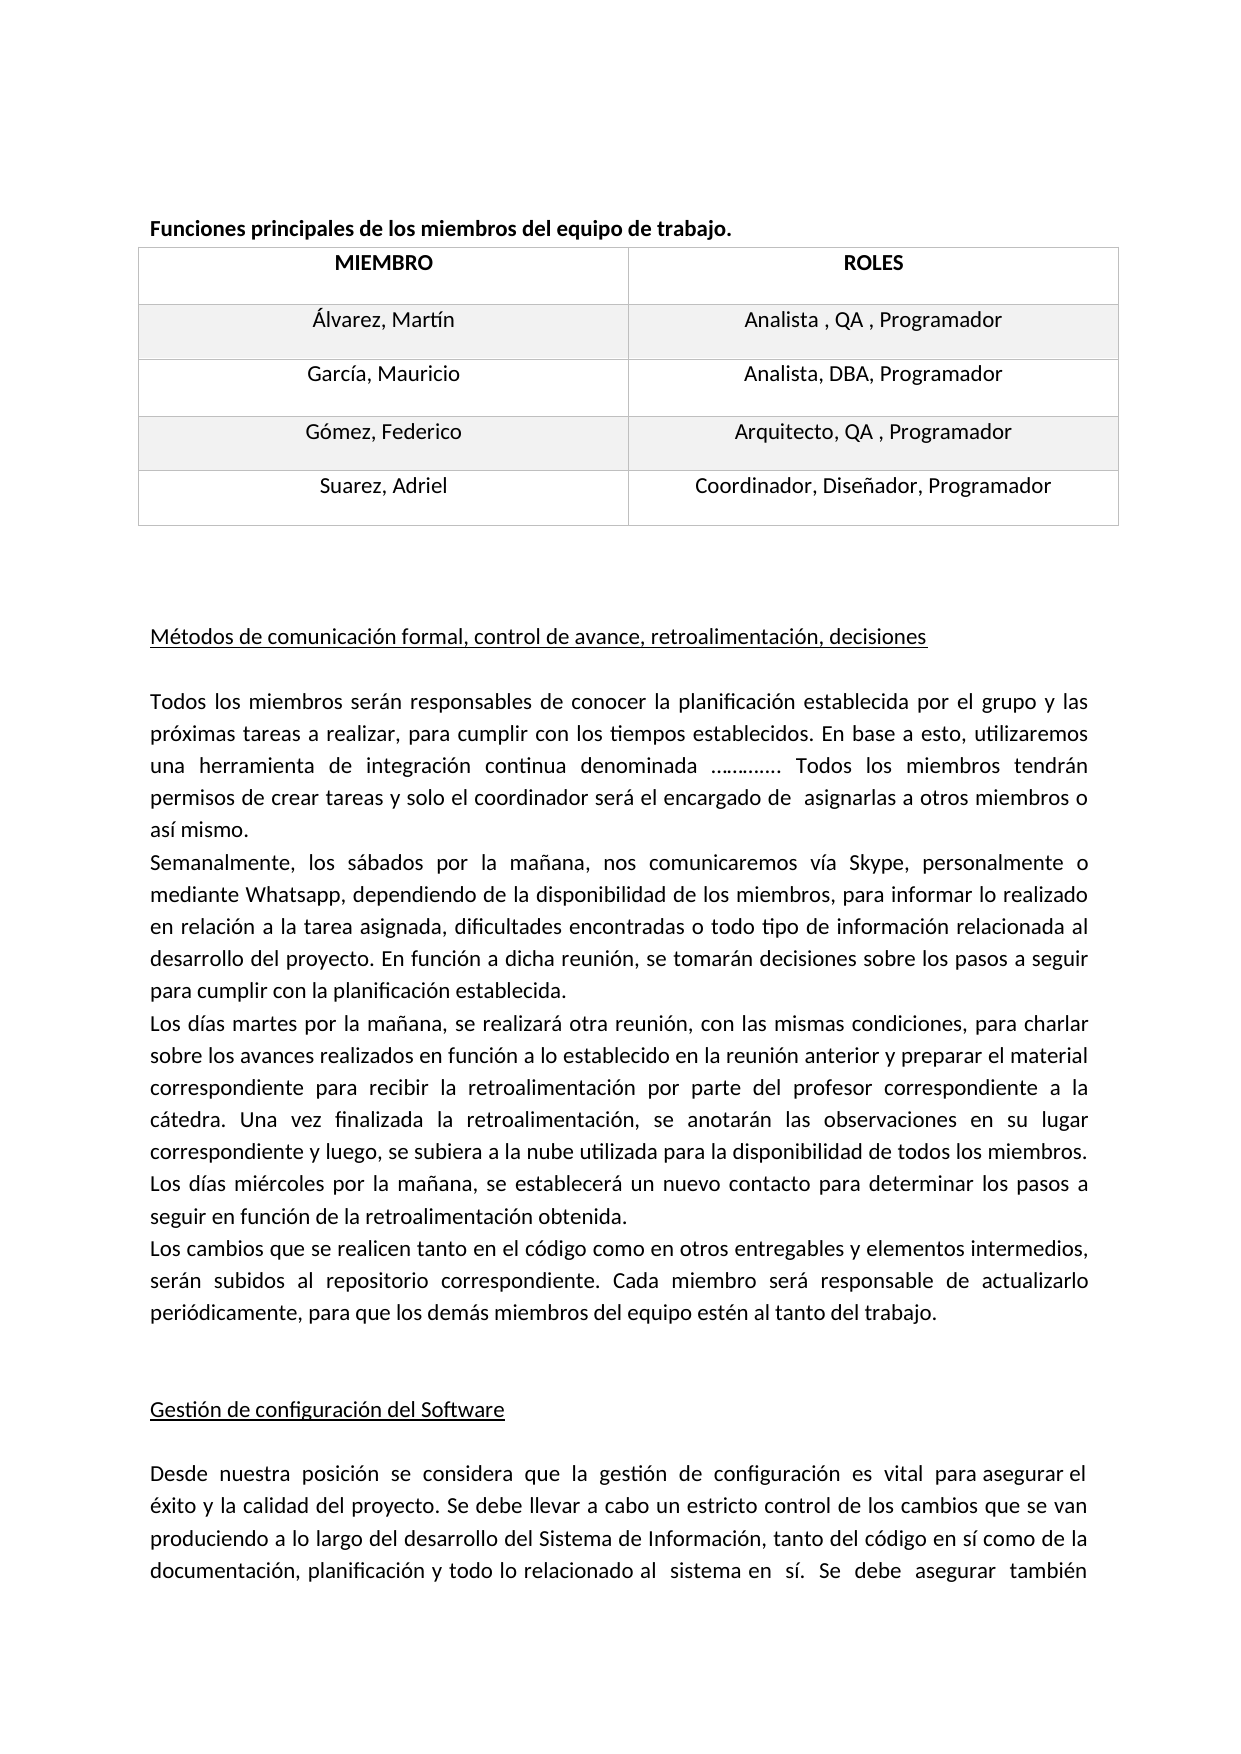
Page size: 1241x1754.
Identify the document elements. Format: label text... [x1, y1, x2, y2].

table_cell Arquitecto, QA , Programador [629, 417, 1118, 470]
table_cell García, Mauricio [139, 360, 628, 416]
text Métodos de comunicación formal, control de avance, retroalimentación, decisiones [150, 622, 1090, 650]
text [150, 1459, 1090, 1584]
text Gestión de configuración del Software [150, 1395, 1090, 1423]
text Todos los miembros serán responsables de conocer la planificación establecida por el grupo y las próximas tareas a realizar, para cumplir con los tiempos establecidos. En base a esto, utilizaremos una herramienta de integración continua denominada ……….... Todos los miembros tendrán permisos de crear tareas y solo el coordinador será el encargado de asignarlas a otros miembros o así mismo. [150, 687, 1090, 843]
table_cell Suarez, Adriel [139, 471, 628, 525]
text Los cambios que se realicen tanto en el código como en otros entregables y elementos intermedios, serán subidos al repositorio correspondiente. Cada miembro será responsable de actualizarlo periódicamente, para que los demás miembros del equipo estén al tanto del trabajo. [150, 1234, 1090, 1326]
text Funciones principales de los miembros del equipo de trabajo. [150, 214, 1090, 242]
table_cell Analista , QA , Programador [629, 305, 1118, 358]
table_cell Coordinador, Diseñador, Programador [629, 471, 1118, 525]
table_cell Gómez, Federico [139, 417, 628, 470]
table_header ROLES [629, 248, 1118, 304]
table_header MIEMBRO [139, 248, 628, 304]
table_cell Analista, DBA, Programador [629, 360, 1118, 416]
table_cell Álvarez, Martín [139, 305, 628, 358]
text Semanalmente, los sábados por la mañana, nos comunicaremos vía Skype, personalmente o mediante Whatsapp, dependiendo de la disponibilidad de los miembros, para informar lo realizado en relación a la tarea asignada, dificultades encontradas o todo tipo de información relacionada al desarrollo del proyecto. En función a dicha reunión, se tomarán decisiones sobre los pasos a seguir para cumplir con la planificación establecida. [150, 848, 1090, 1004]
text Los días martes por la mañana, se realizará otra reunión, con las mismas condiciones, para charlar sobre los avances realizados en función a lo establecido en la reunión anterior y preparar el material correspondiente para recibir la retroalimentación por parte del profesor correspondiente a la cátedra. Una vez finalizada la retroalimentación, se anotarán las observaciones en su lugar correspondiente y luego, se subiera a la nube utilizada para la disponibilidad de todos los miembros. Los días miércoles por la mañana, se establecerá un nuevo contacto para determinar los pasos a seguir en función de la retroalimentación obtenida. [150, 1009, 1090, 1230]
